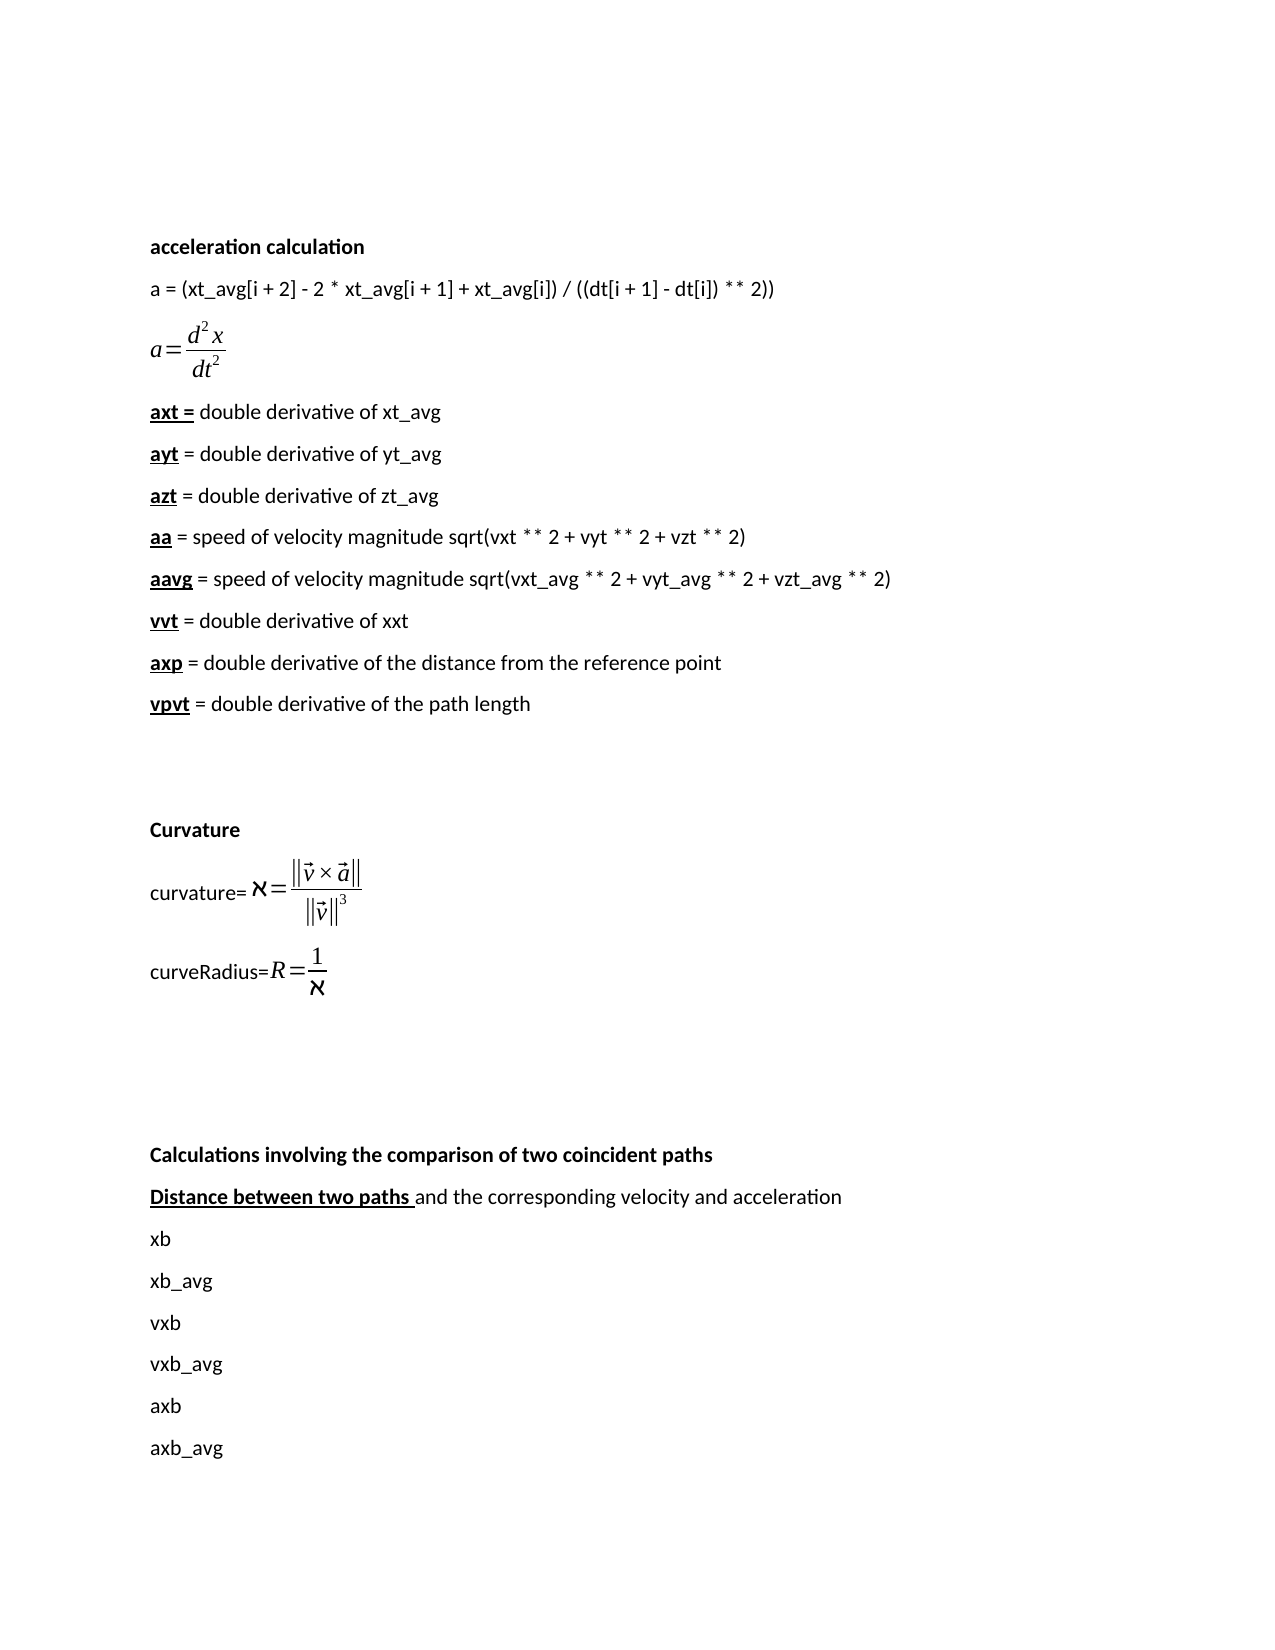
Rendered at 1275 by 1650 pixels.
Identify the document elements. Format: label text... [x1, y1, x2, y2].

text vxb_avg [150, 1351, 1125, 1377]
text axt = double derivative of xt_avg [150, 398, 1125, 425]
text azt = double derivative of zt_avg [150, 482, 1125, 508]
text aavg = speed of velocity magnitude sqrt(vxt_avg ** 2 + vyt_avg ** 2 + vzt_avg ** 2) [150, 565, 1125, 592]
text xb [150, 1225, 1125, 1252]
text aa = speed of velocity magnitude sqrt(vxt ** 2 + vyt ** 2 + vzt ** 2) [150, 523, 1125, 550]
text a = (xt_avg[i + 2] - 2 * xt_avg[i + 1] + xt_avg[i]) / ((dt[i + 1] - dt[i]) ** 2)) [150, 275, 1125, 302]
text Calculations involving the comparison of two coincident paths [150, 1142, 1125, 1168]
text curvature= [150, 858, 1125, 927]
text ayt = double derivative of yt_avg [150, 440, 1125, 467]
text Curvature [150, 816, 1125, 843]
text vxb [150, 1309, 1125, 1335]
text axb_avg [150, 1434, 1125, 1461]
text curveRadius= [150, 942, 1125, 1001]
text Distance between two paths and the corresponding velocity and acceleration [150, 1183, 1125, 1210]
text xb_avg [150, 1267, 1125, 1294]
text vvt = double derivative of xxt [150, 607, 1125, 634]
text vpvt = double derivative of the path length [150, 691, 1125, 717]
text acceleration calculation [150, 233, 1125, 260]
text axb [150, 1392, 1125, 1419]
text axp = double derivative of the distance from the reference point [150, 649, 1125, 676]
